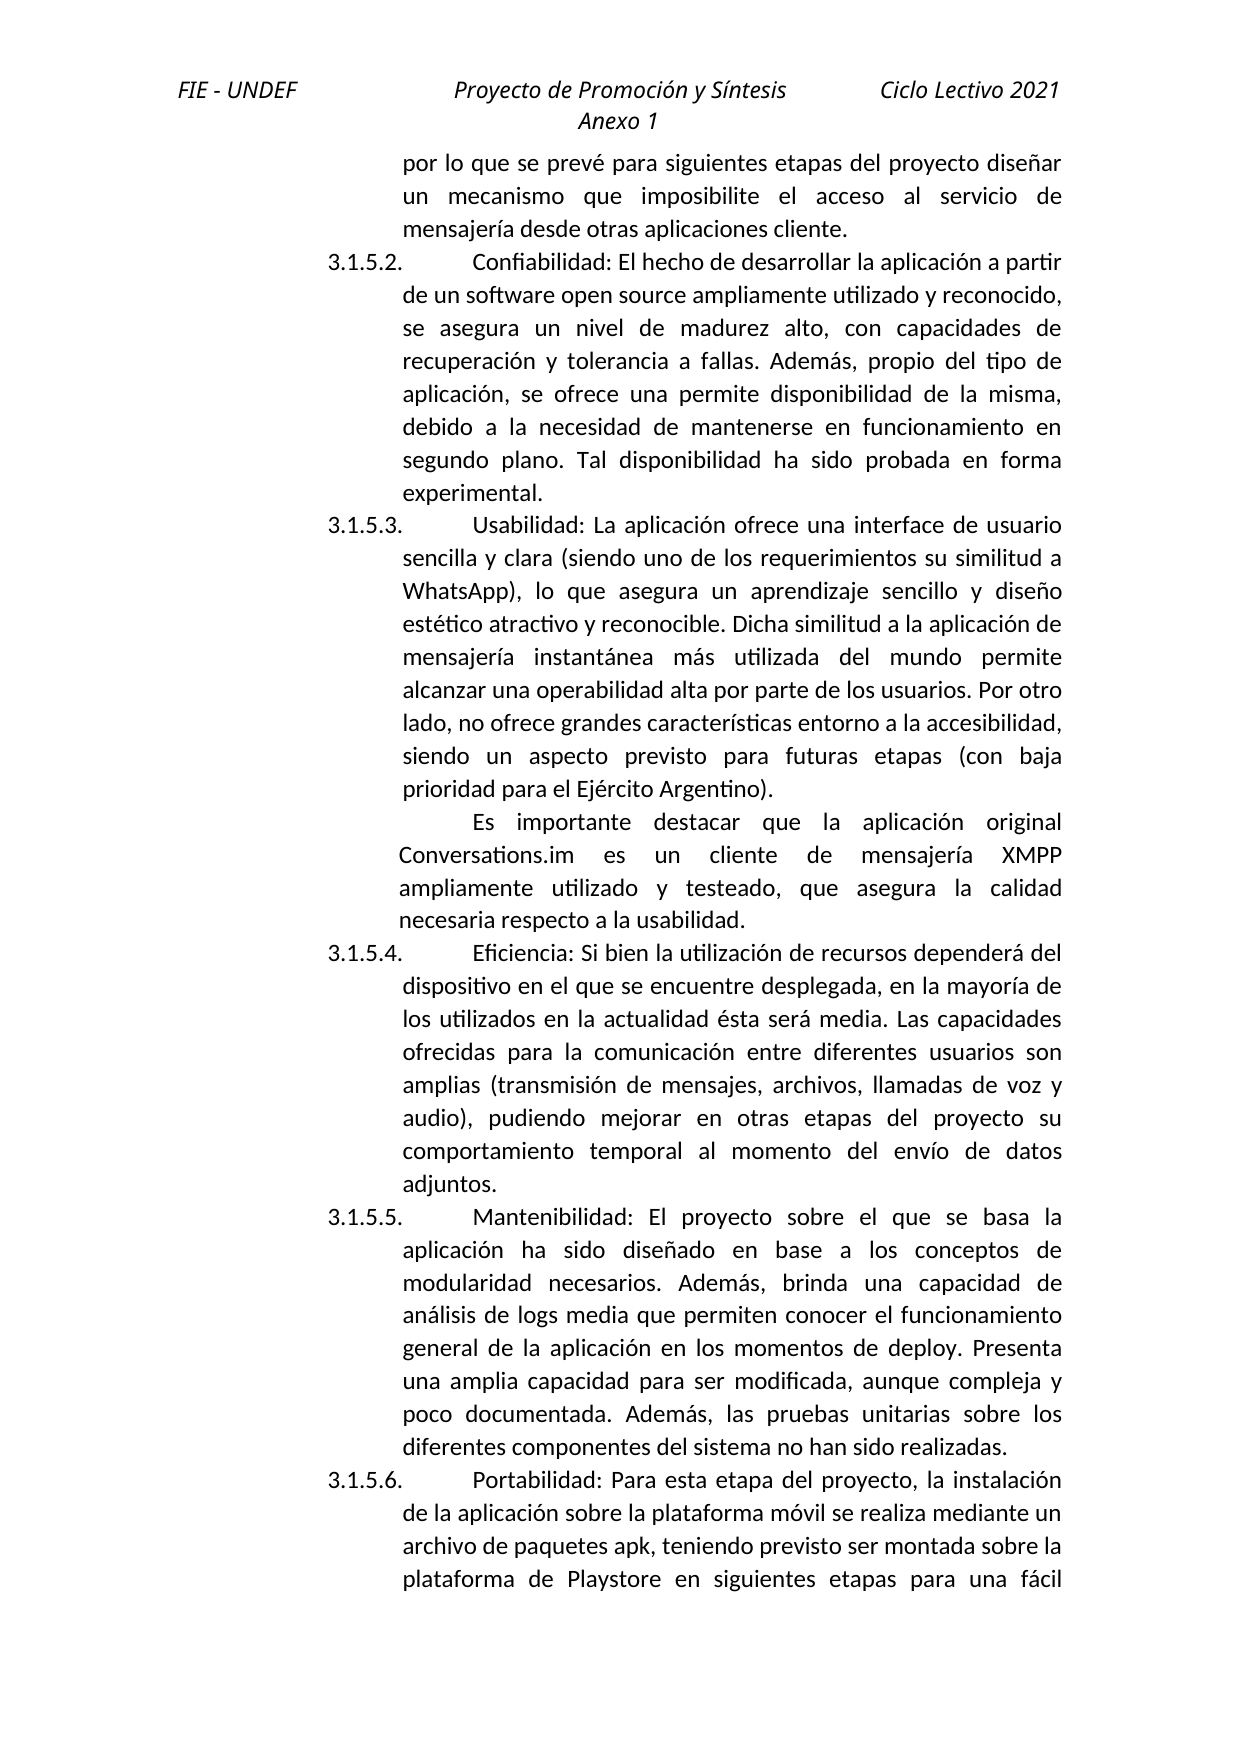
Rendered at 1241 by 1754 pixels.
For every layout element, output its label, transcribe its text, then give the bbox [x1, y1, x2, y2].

list Es importante destacar que la aplicación original Conversations.im es un cliente de mensajería XMPP ampliamente utilizado y testeado, que asegura la calidad necesaria respecto a la usabilidad. [399, 806, 1063, 935]
list Mantenibilidad: El proyecto sobre el que se basa la aplicación ha sido diseñado en base a los conceptos de modularidad necesarios. Además, brinda una capacidad de análisis de logs media que permiten conocer el funcionamiento general de la aplicación en los momentos de deploy. Presenta una amplia capacidad para ser modificada, aunque compleja y poco documentada. Además, las pruebas unitarias sobre los diferentes componentes del sistema no han sido realizadas. [327, 1201, 1063, 1462]
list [327, 1464, 1063, 1593]
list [327, 148, 1063, 244]
list Eficiencia: Si bien la utilización de recursos dependerá del dispositivo en el que se encuentre desplegada, en la mayoría de los utilizados en la actualidad ésta será media. Las capacidades ofrecidas para la comunicación entre diferentes usuarios son amplias (transmisión de mensajes, archivos, llamadas de voz y audio), pudiendo mejorar en otras etapas del proyecto su comportamiento temporal al momento del envío de datos adjuntos. [327, 938, 1063, 1198]
list Usabilidad: La aplicación ofrece una interface de usuario sencilla y clara (siendo uno de los requerimientos su similitud a WhatsApp), lo que asegura un aprendizaje sencillo y diseño estético atractivo y reconocible. Dicha similitud a la aplicación de mensajería instantánea más utilizada del mundo permite alcanzar una operabilidad alta por parte de los usuarios. Por otro lado, no ofrece grandes características entorno a la accesibilidad, siendo un aspecto previsto para futuras etapas (con baja prioridad para el Ejército Argentino). [327, 510, 1063, 803]
list Confiabilidad: El hecho de desarrollar la aplicación a partir de un software open source ampliamente utilizado y reconocido, se asegura un nivel de madurez alto, con capacidades de recuperación y tolerancia a fallas. Además, propio del tipo de aplicación, se ofrece una permite disponibilidad de la misma, debido a la necesidad de mantenerse en funcionamiento en segundo plano. Tal disponibilidad ha sido probada en forma experimental. [327, 246, 1063, 507]
